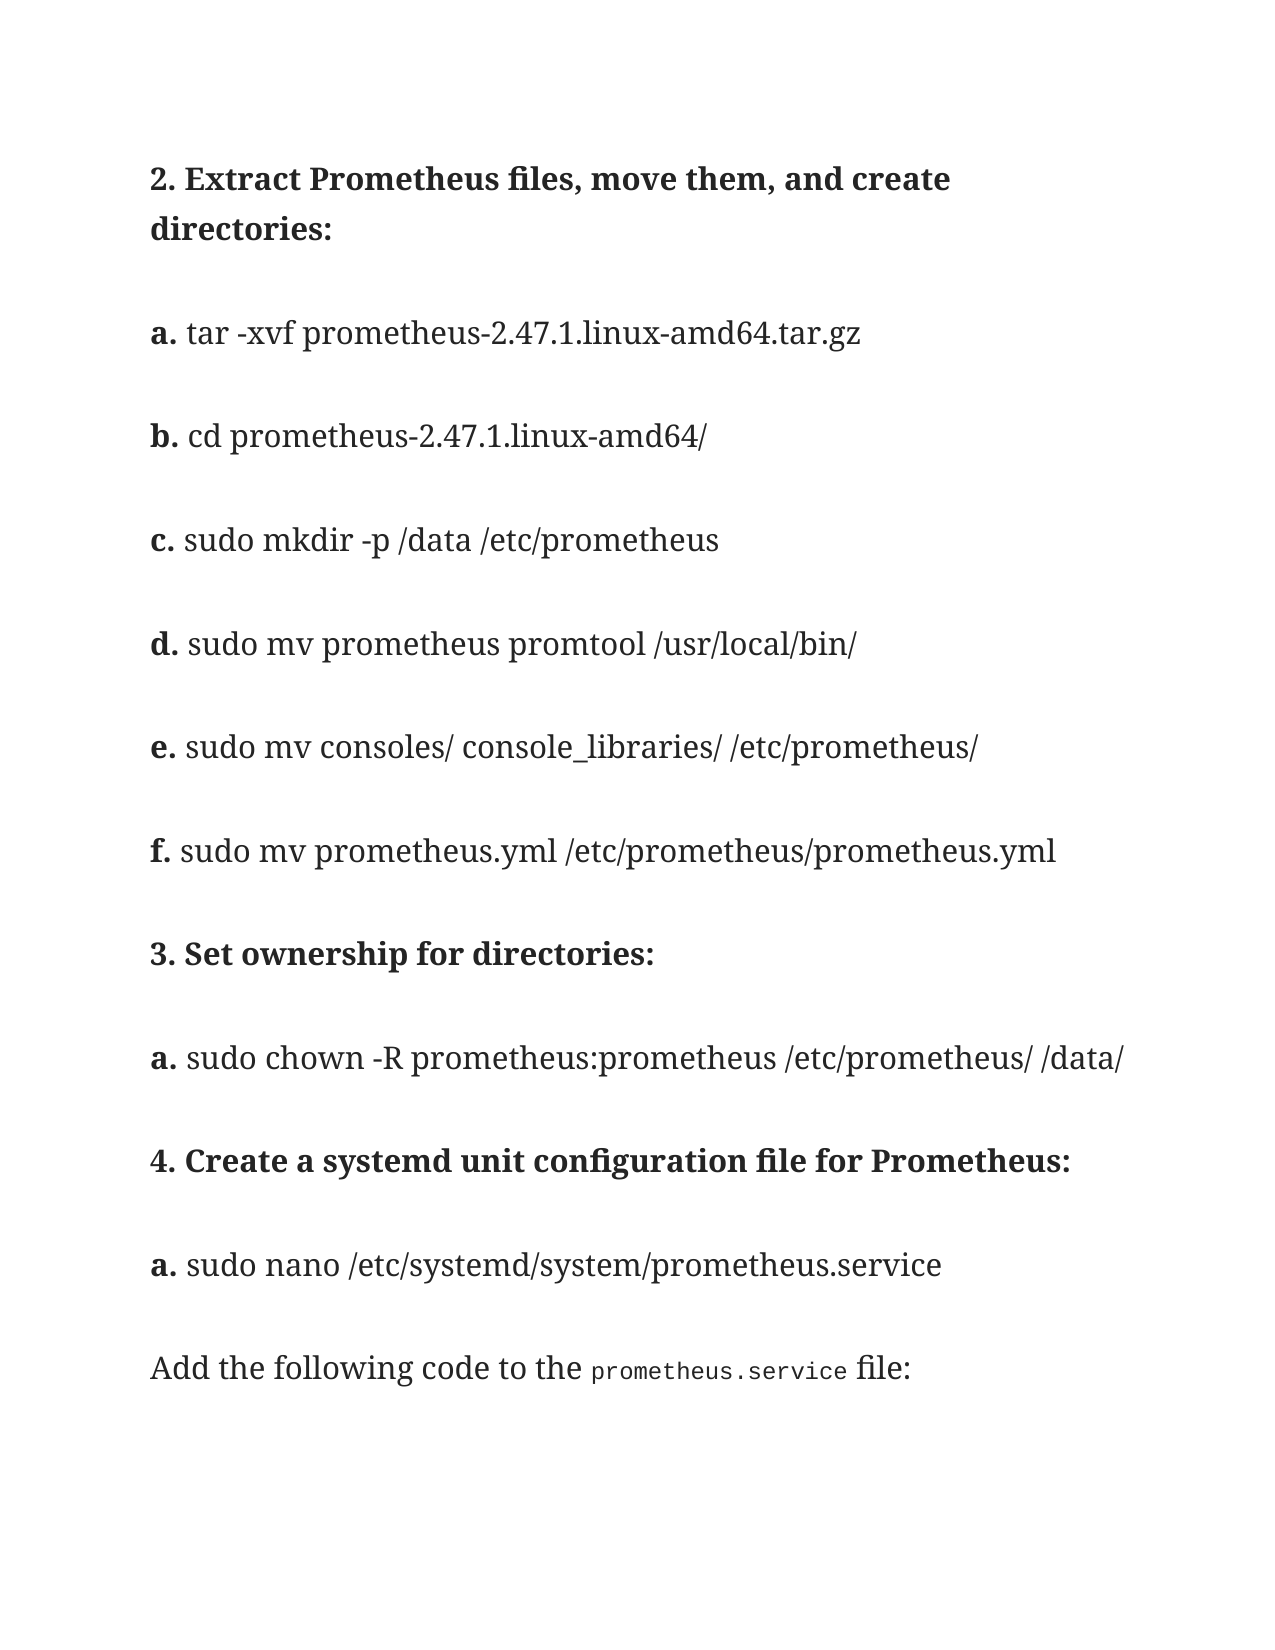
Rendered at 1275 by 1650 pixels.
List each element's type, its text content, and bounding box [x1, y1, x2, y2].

text a. tar -xvf prometheus-2.47.1.linux-amd64.tar.gz [150, 303, 1125, 353]
text a. sudo nano /etc/systemd/system/prometheus.service [150, 1235, 1125, 1285]
text e. sudo mv consoles/ console_libraries/ /etc/prometheus/ [150, 718, 1125, 768]
text Add the following code to the prometheus.service file: [150, 1339, 1125, 1389]
text f. sudo mv prometheus.yml /etc/prometheus/prometheus.yml [150, 821, 1125, 871]
text 3. Set ownership for directories: [150, 925, 1125, 975]
text 2. Extract Prometheus files, move them, and create directories: [150, 150, 1125, 250]
text d. sudo mv prometheus promtool /usr/local/bin/ [150, 614, 1125, 664]
text c. sudo mkdir -p /data /etc/prometheus [150, 511, 1125, 561]
text a. sudo chown -R prometheus:prometheus /etc/prometheus/ /data/ [150, 1028, 1125, 1078]
text b. cd prometheus-2.47.1.linux-amd64/ [150, 407, 1125, 457]
text 4. Create a systemd unit configuration file for Prometheus: [150, 1132, 1125, 1182]
